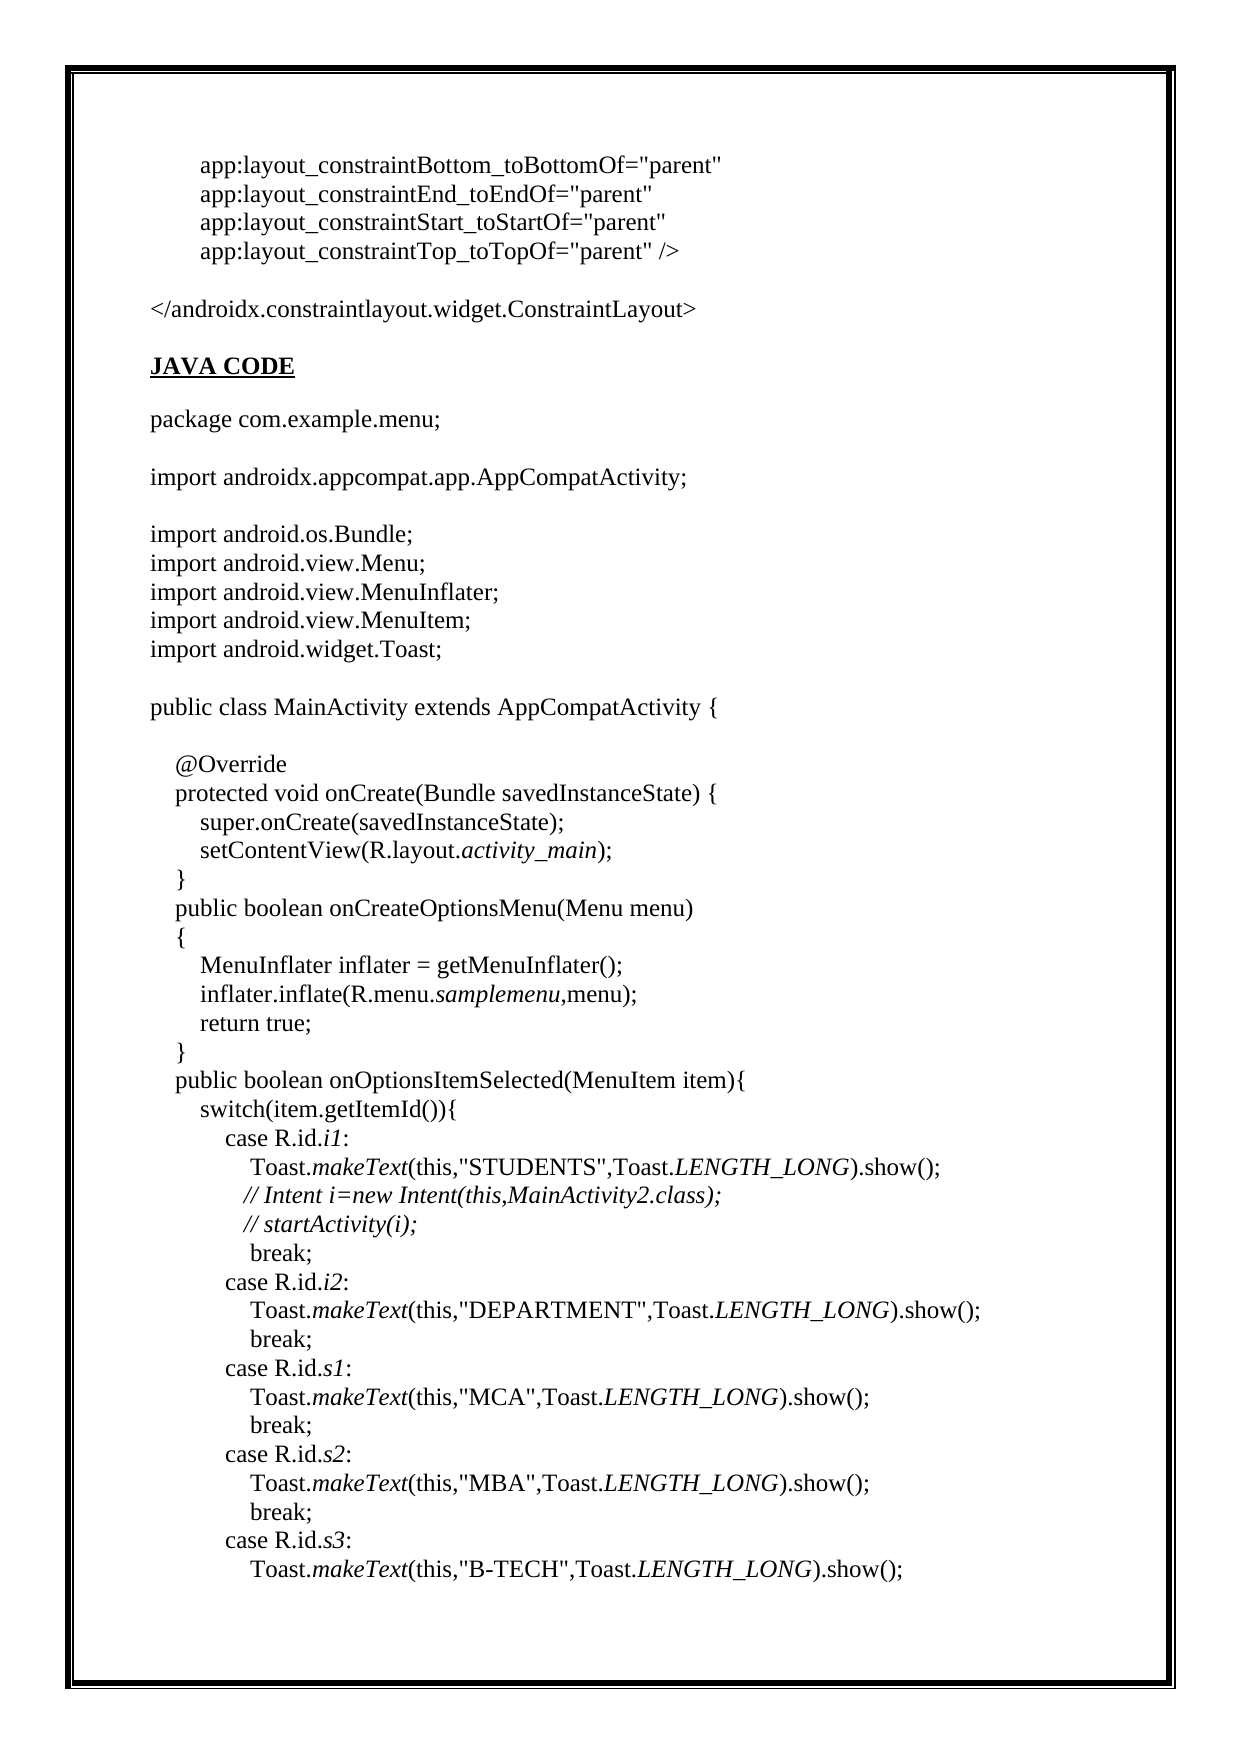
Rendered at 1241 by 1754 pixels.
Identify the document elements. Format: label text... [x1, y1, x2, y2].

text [150, 404, 1090, 1583]
text JAVA CODE [150, 351, 1090, 380]
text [150, 150, 1090, 322]
